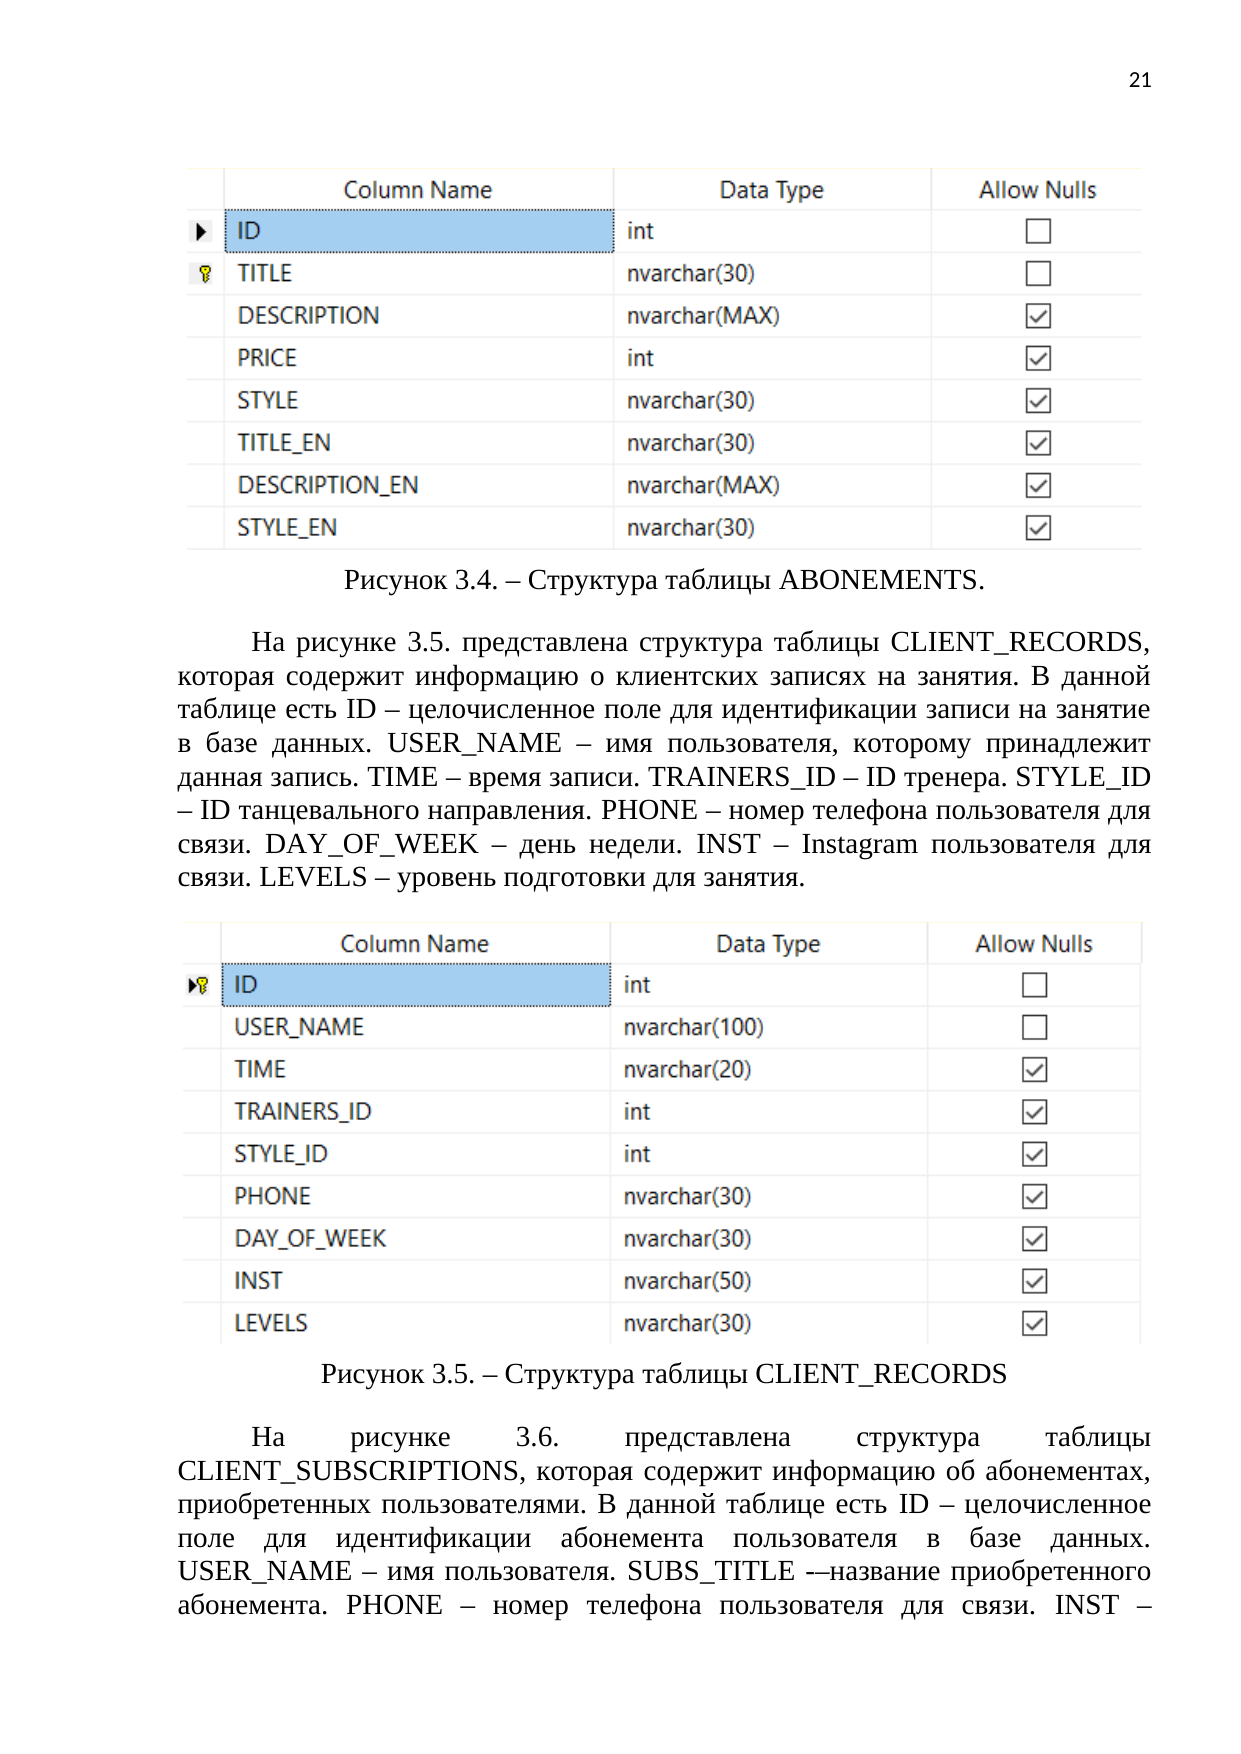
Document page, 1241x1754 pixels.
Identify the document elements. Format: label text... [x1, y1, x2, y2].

text Рисунок 3.5. – Структура таблицы CLIENT_RECORDS [177, 1357, 1152, 1390]
picture [187, 168, 1142, 550]
picture [183, 922, 1146, 1344]
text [177, 1419, 1152, 1621]
text На рисунке 3.5. представлена структура таблицы CLIENT_RECORDS, которая содержит информацию о клиентских записях на занятия. В данной таблице есть ID – целочисленное поле для идентификации записи на занятие в базе данных. USER_NAME – имя пользователя, которому принадлежит данная запись. TIME – время записи. TRAINERS_ID – ID тренера. STYLE_ID – ID танцевального направления. PHONE – номер телефона пользователя для связи. DAY_OF_WEEK – день недели. INST – Instagram пользователя для связи. LEVELS – уровень подготовки для занятия. [177, 624, 1152, 893]
text Рисунок 3.4. – Структура таблицы ABONEMENTS. [177, 562, 1152, 595]
